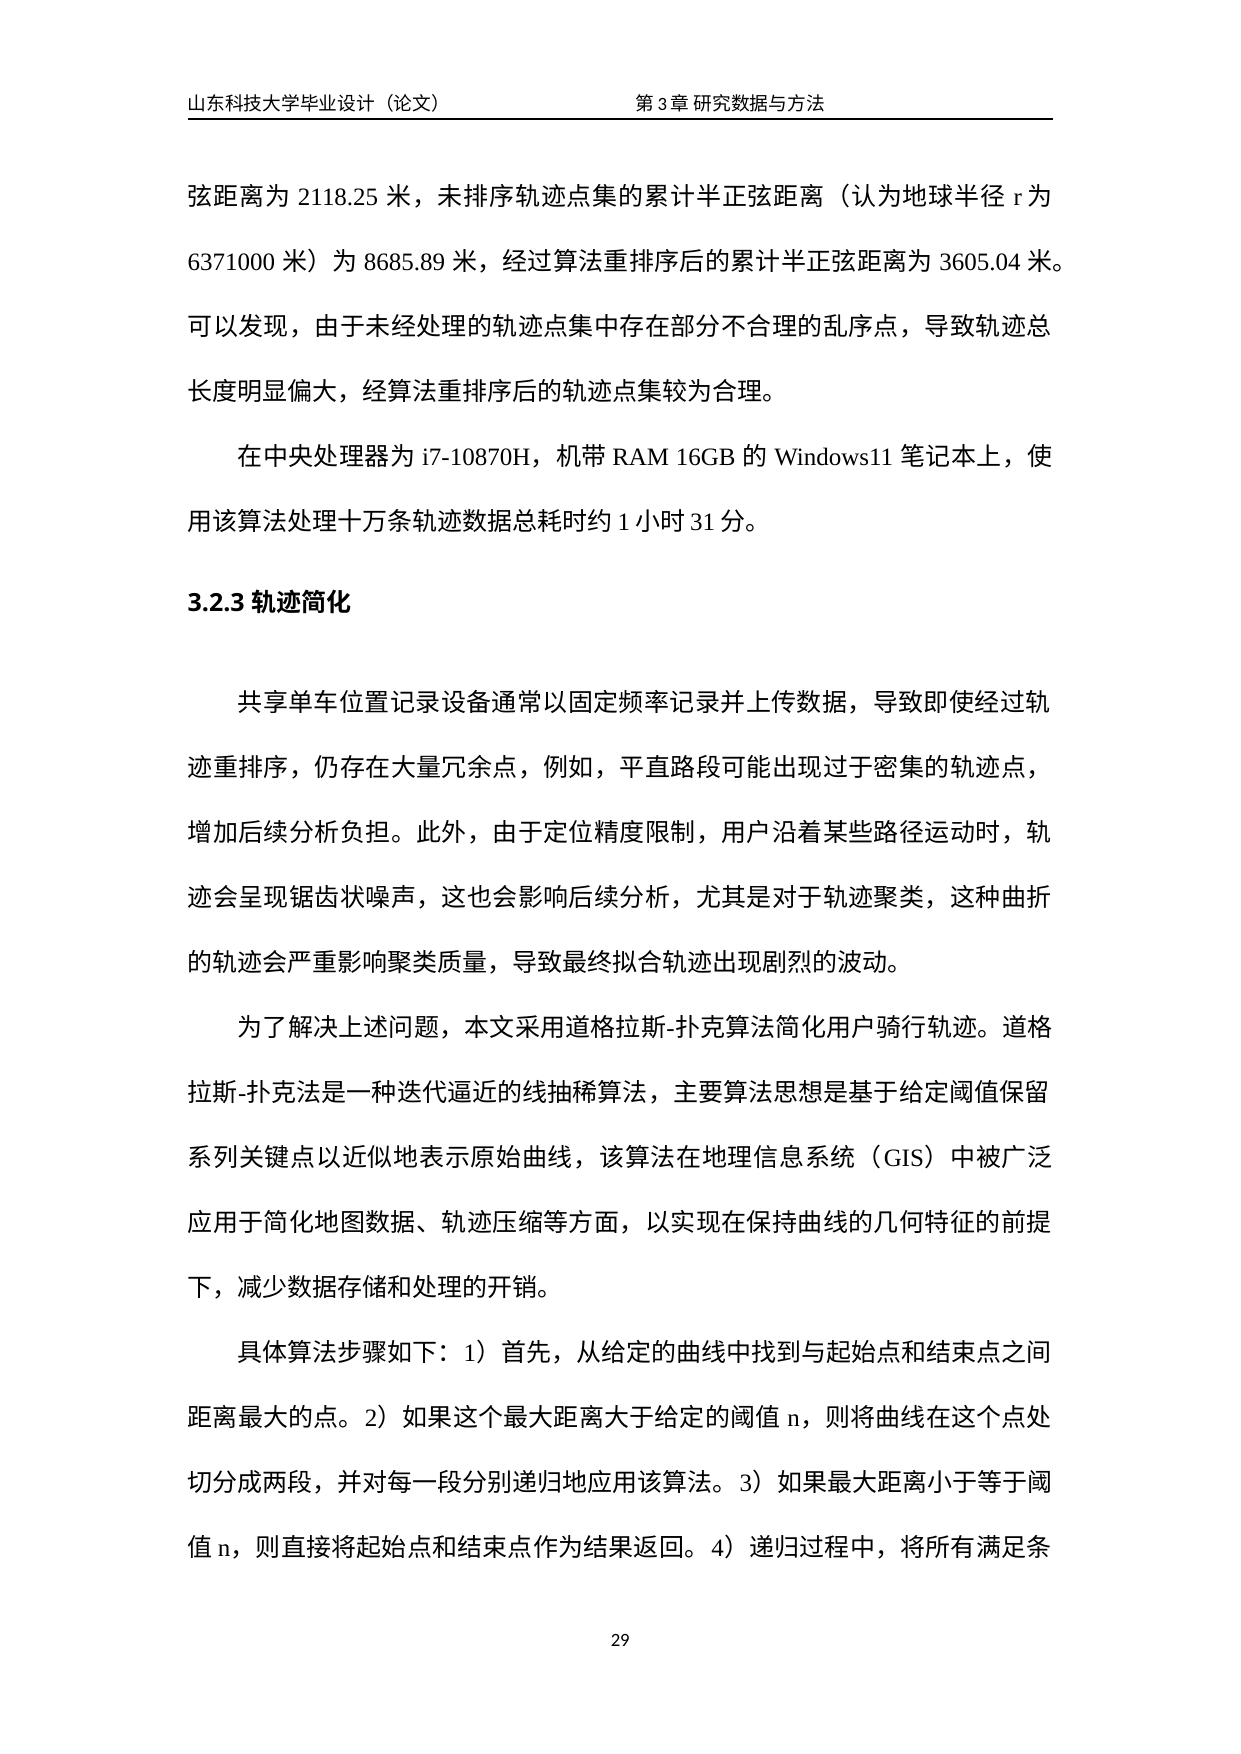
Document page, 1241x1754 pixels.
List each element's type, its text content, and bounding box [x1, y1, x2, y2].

text 共享单车位置记录设备通常以固定频率记录并上传数据，导致即使经过轨迹重排序，仍存在大量冗余点，例如，平直路段可能出现过于密集的轨迹点，增加后续分析负担。此外，由于定位精度限制，用户沿着某些路径运动时，轨迹会呈现锯齿状噪声，这也会影响后续分析，尤其是对于轨迹聚类，这种曲折的轨迹会严重影响聚类质量，导致最终拟合轨迹出现剧烈的波动。 [187, 668, 1053, 993]
text 在中央处理器为 i7-10870H，机带RAM 16GB 的 Windows11 笔记本上，使用该算法处理十万条轨迹数据总耗时约1小时31分。 [187, 422, 1053, 552]
text 为了解决上述问题，本文采用道格拉斯-扑克算法简化用户骑行轨迹。道格拉斯-扑克法是一种迭代逼近的线抽稀算法，主要算法思想是基于给定阈值保留系列关键点以近似地表示原始曲线，该算法在地理信息系统（GIS）中被广泛应用于简化地图数据、轨迹压缩等方面，以实现在保持曲线的几何特征的前提下，减少数据存储和处理的开销。 [187, 993, 1053, 1318]
text 3.2.3 轨迹简化 [187, 568, 1053, 633]
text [187, 162, 1053, 422]
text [187, 1318, 1053, 1578]
